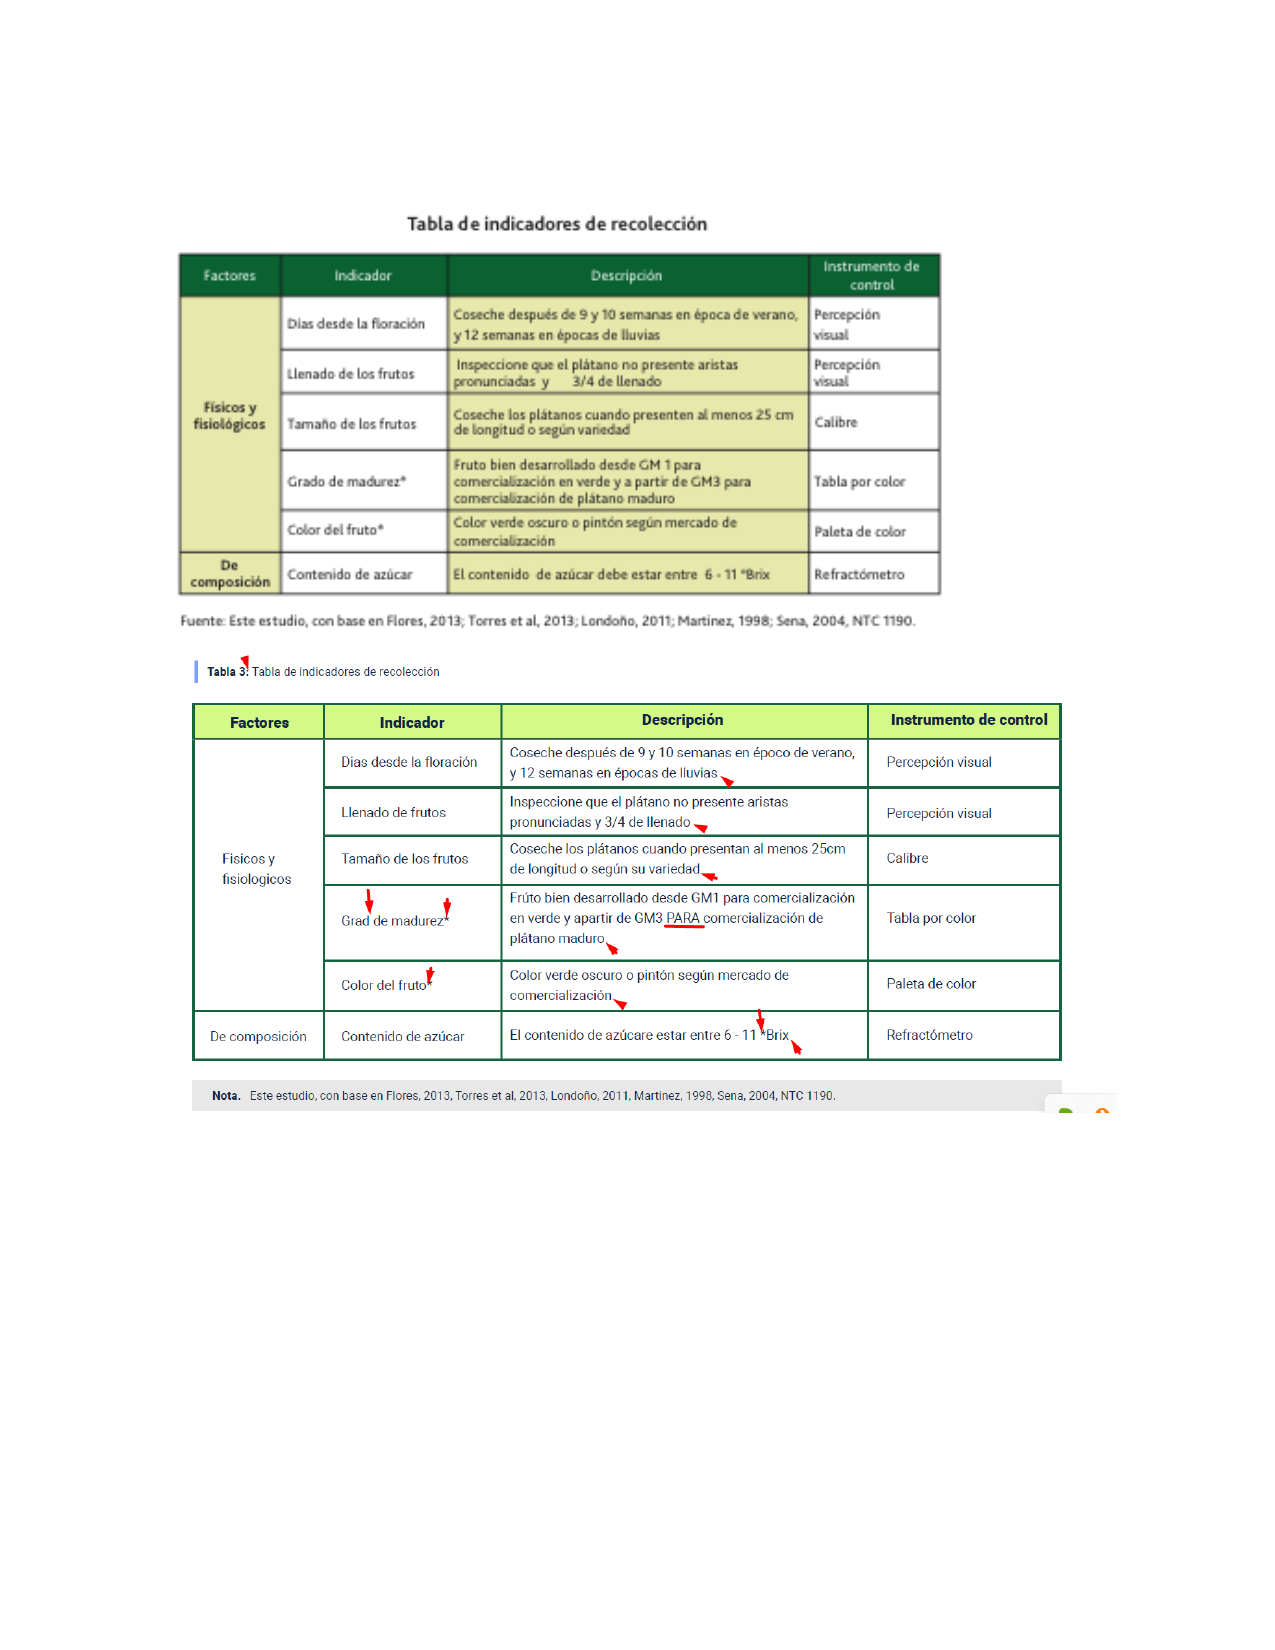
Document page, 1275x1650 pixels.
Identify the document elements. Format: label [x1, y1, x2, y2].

picture [158, 202, 1117, 1113]
